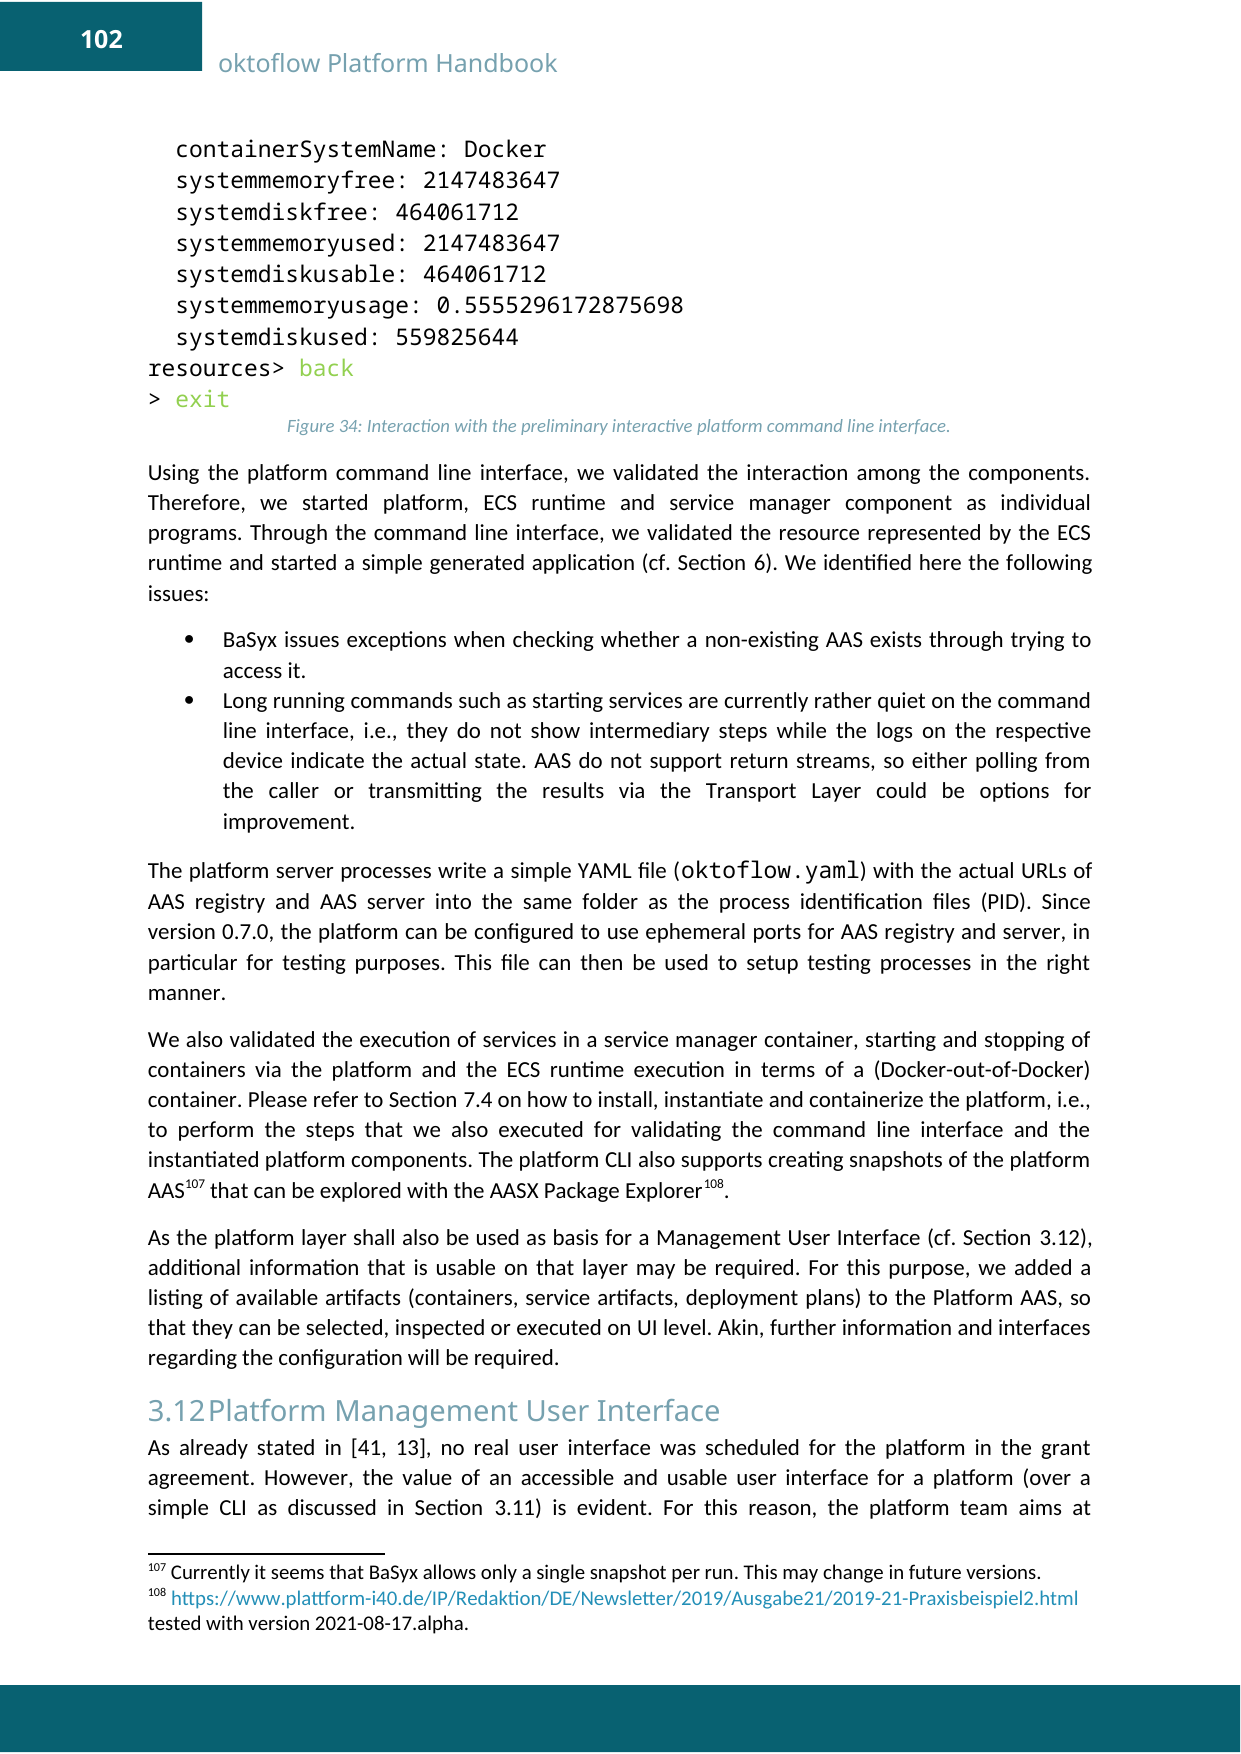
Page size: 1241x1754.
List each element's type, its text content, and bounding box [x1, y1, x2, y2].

list BaSyx issues exceptions when checking whether a non-existing AAS exists through trying to access it. [185, 626, 1093, 684]
text systemdiskused: 559825644 [148, 320, 1093, 352]
text resources> back [148, 352, 1093, 383]
text We also validated the execution of services in a service manager container, starting and stopping of containers via the platform and the ECS runtime execution in terms of a (Docker-out-of-Docker) container. Please refer to Section 7.4 on how to install, instantiate and containerize the platform, i.e., to perform the steps that we also executed for validating the command line interface and the instantiated platform components. The platform CLI also supports creating snapshots of the platform AAS that can be explored with the AASX Package Explorer. [148, 1025, 1093, 1204]
text systemdiskusable: 464061712 [148, 258, 1093, 289]
subtitle Platform Management User Interface [148, 1390, 1093, 1430]
text The platform server processes write a simple YAML file (oktoflow.yaml) with the actual URLs of AAS registry and AAS server into the same folder as the process identification files (PID). Since version 0.7.0, the platform can be configured to use ephemeral ports for AAS registry and server, in particular for testing purposes. This file can then be used to setup testing processes in the right manner. [148, 854, 1093, 1006]
text > exit [148, 383, 1093, 414]
text containerSystemName: Docker [148, 133, 1093, 164]
text Figure 34: Interaction with the preliminary interactive platform command line interface. [148, 414, 1093, 437]
text Using the platform command line interface, we validated the interaction among the components. Therefore, we started platform, ECS runtime and service manager component as individual programs. Through the command line interface, we validated the resource represented by the ECS runtime and started a simple generated application (cf. Section 6). We identified here the following issues: [148, 458, 1093, 607]
text systemdiskfree: 464061712 [148, 195, 1093, 227]
text systemmemoryusage: 0.5555296172875698 [148, 289, 1093, 320]
text systemmemoryfree: 2147483647 [148, 164, 1093, 195]
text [148, 1433, 1093, 1522]
list Long running commands such as starting services are currently rather quiet on the command line interface, i.e., they do not show intermediary steps while the logs on the respective device indicate the actual state. AAS do not support return streams, so either polling from the caller or transmitting the results via the Transport Layer could be options for improvement. [185, 686, 1093, 835]
text As the platform layer shall also be used as basis for a Management User Interface (cf. Section 3.12), additional information that is usable on that layer may be required. For this purpose, we added a listing of available artifacts (containers, service artifacts, deployment plans) to the Platform AAS, so that they can be selected, inspected or executed on UI level. Akin, further information and interfaces regarding the configuration will be required. [148, 1223, 1093, 1371]
text systemmemoryused: 2147483647 [148, 227, 1093, 258]
